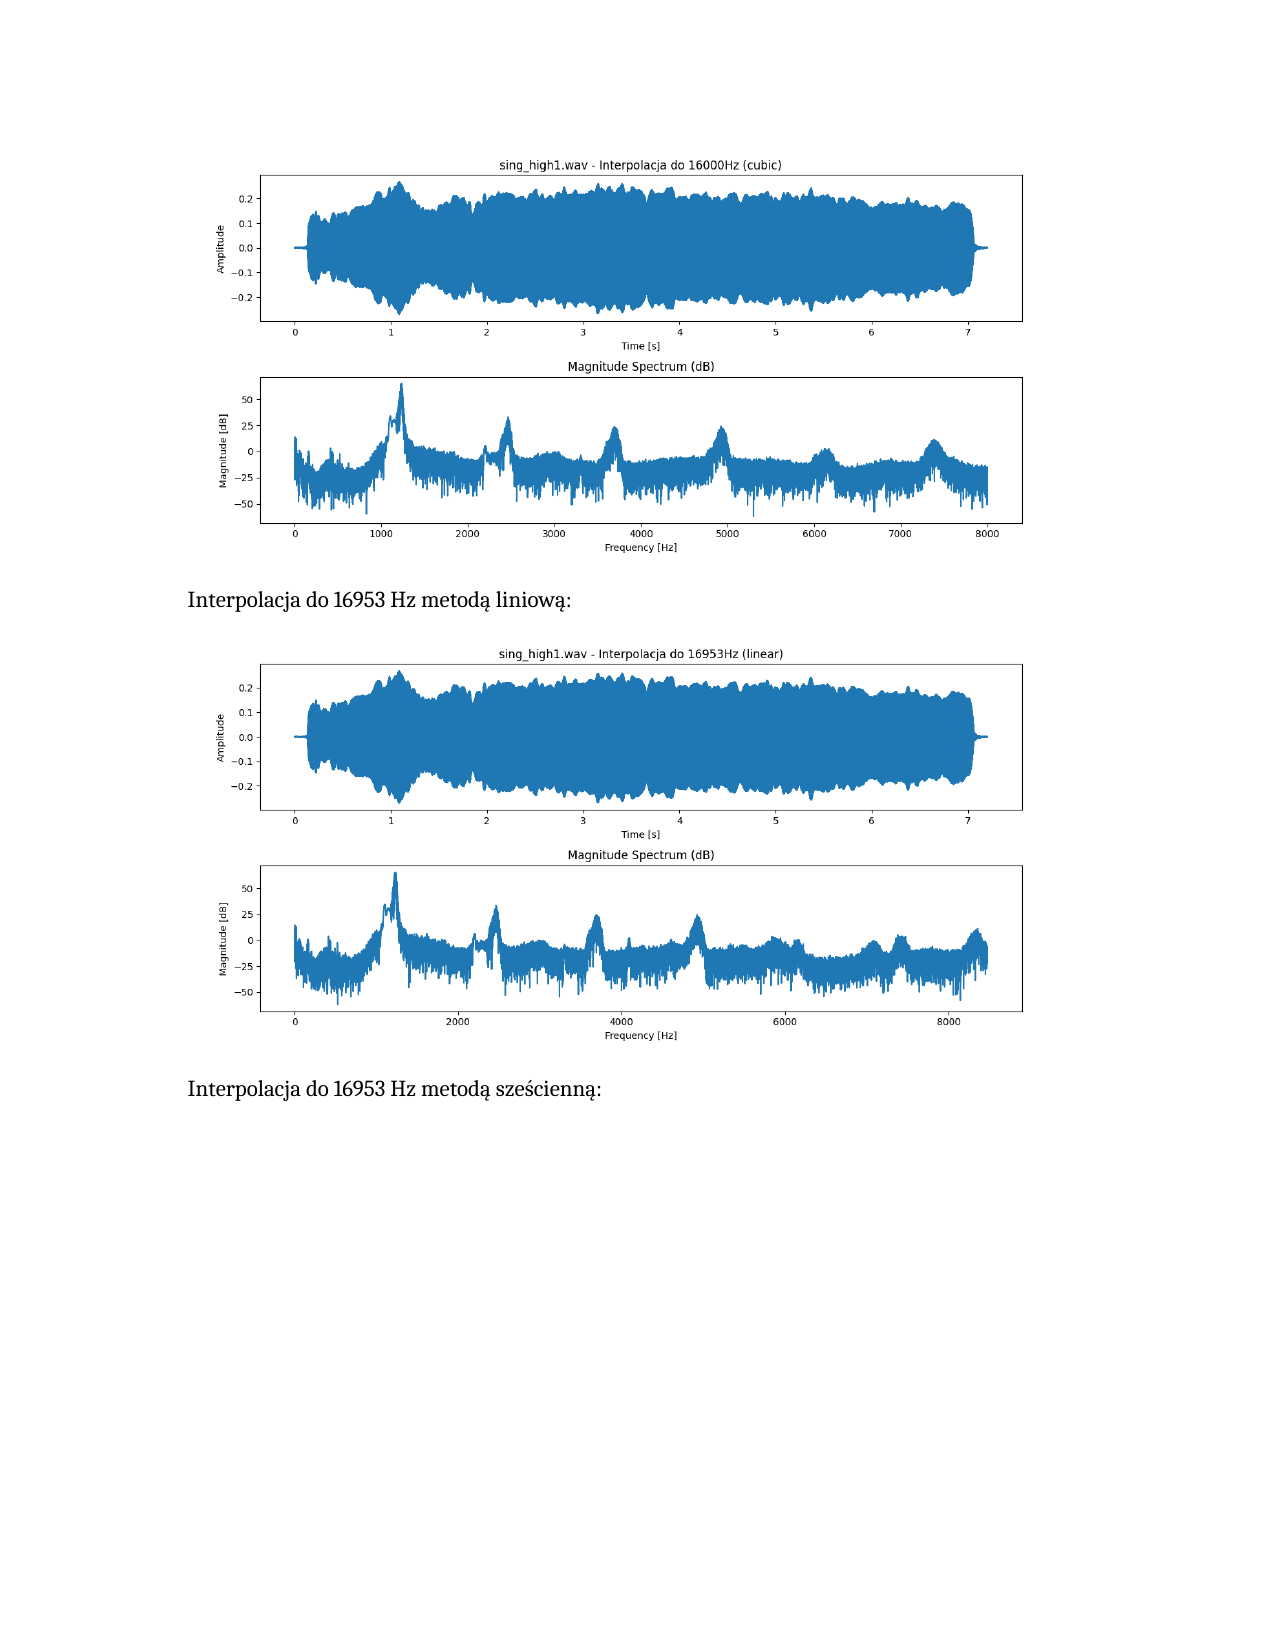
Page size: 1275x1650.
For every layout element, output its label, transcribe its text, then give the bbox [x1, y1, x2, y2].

picture [206, 150, 1032, 563]
text Interpolacja do 16953 Hz metodą sześcienną: [187, 1075, 1087, 1102]
text Interpolacja do 16953 Hz metodą liniową: [187, 587, 1087, 613]
picture [206, 638, 1032, 1051]
